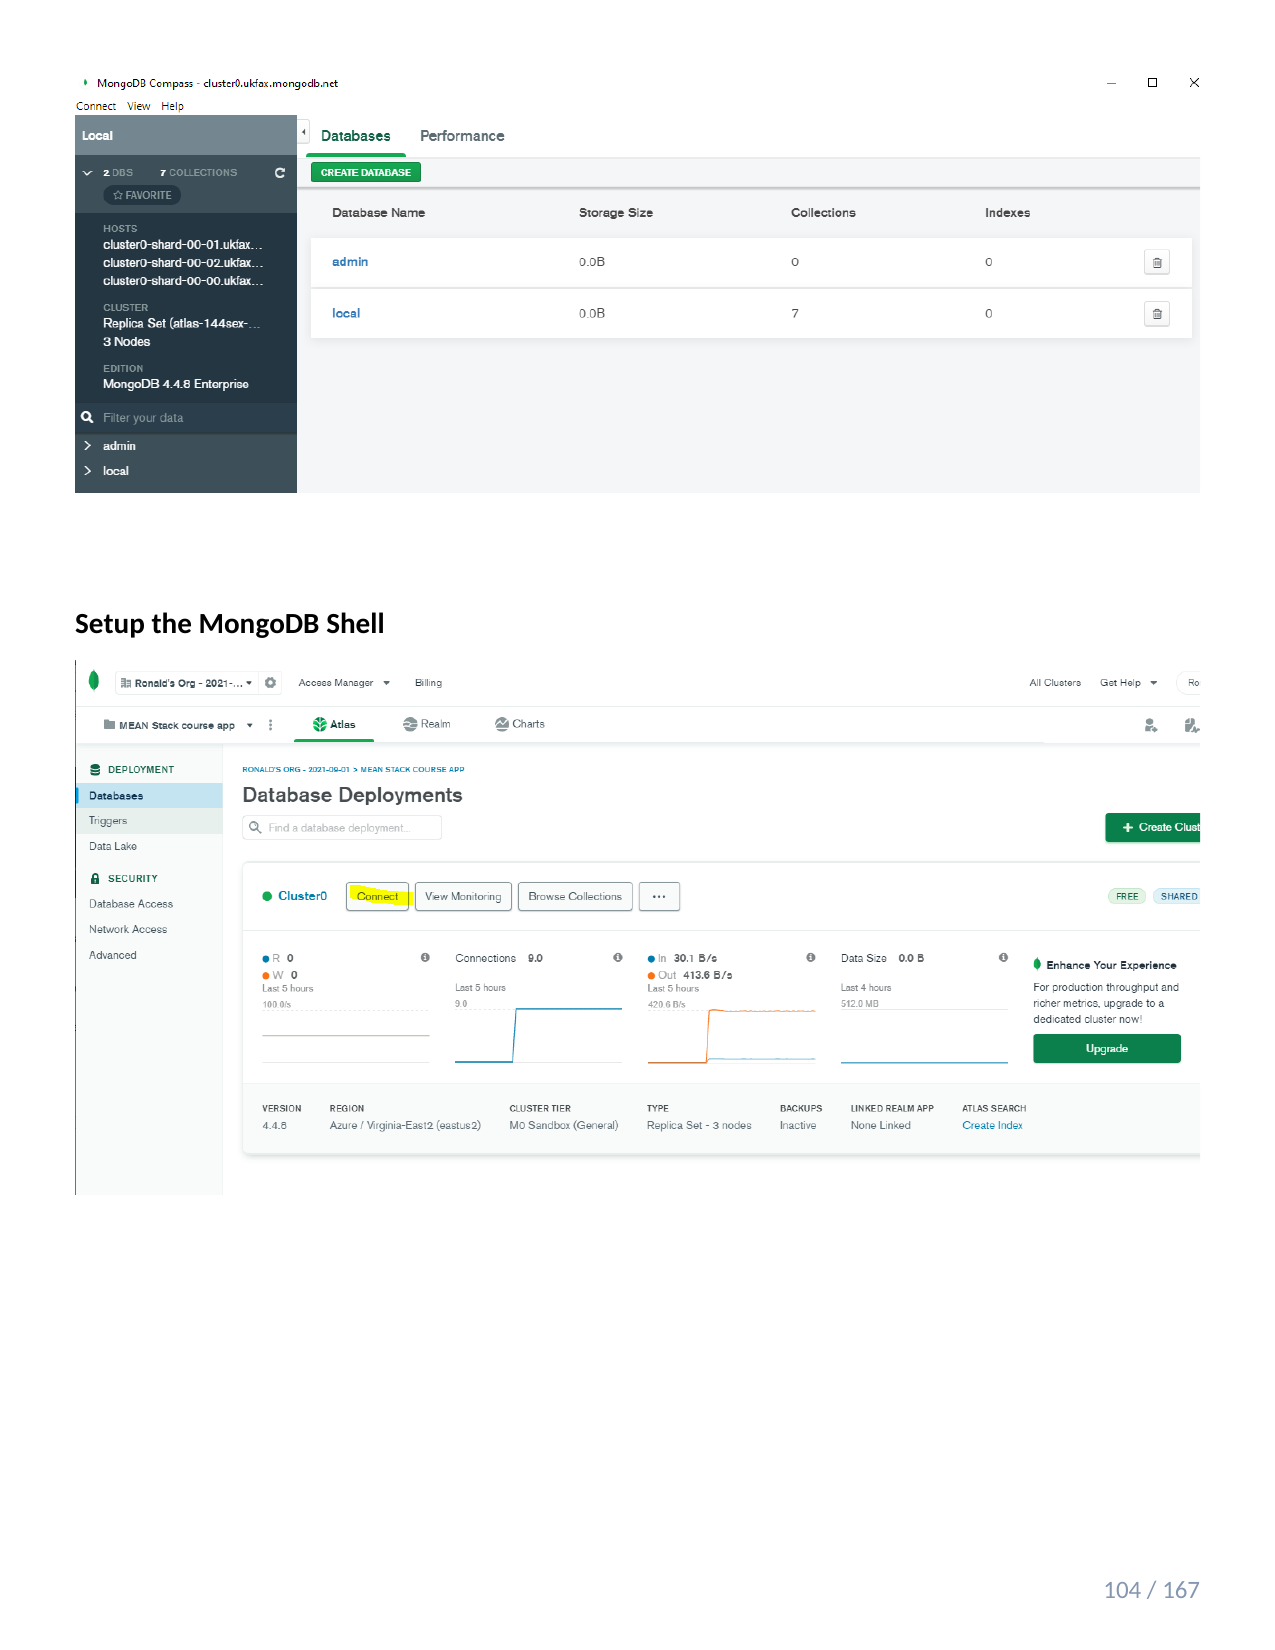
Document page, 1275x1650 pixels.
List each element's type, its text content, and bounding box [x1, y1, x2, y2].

picture [75, 75, 1200, 493]
text Setup the MongoDB Shell [75, 605, 1200, 641]
picture [75, 660, 1200, 1195]
